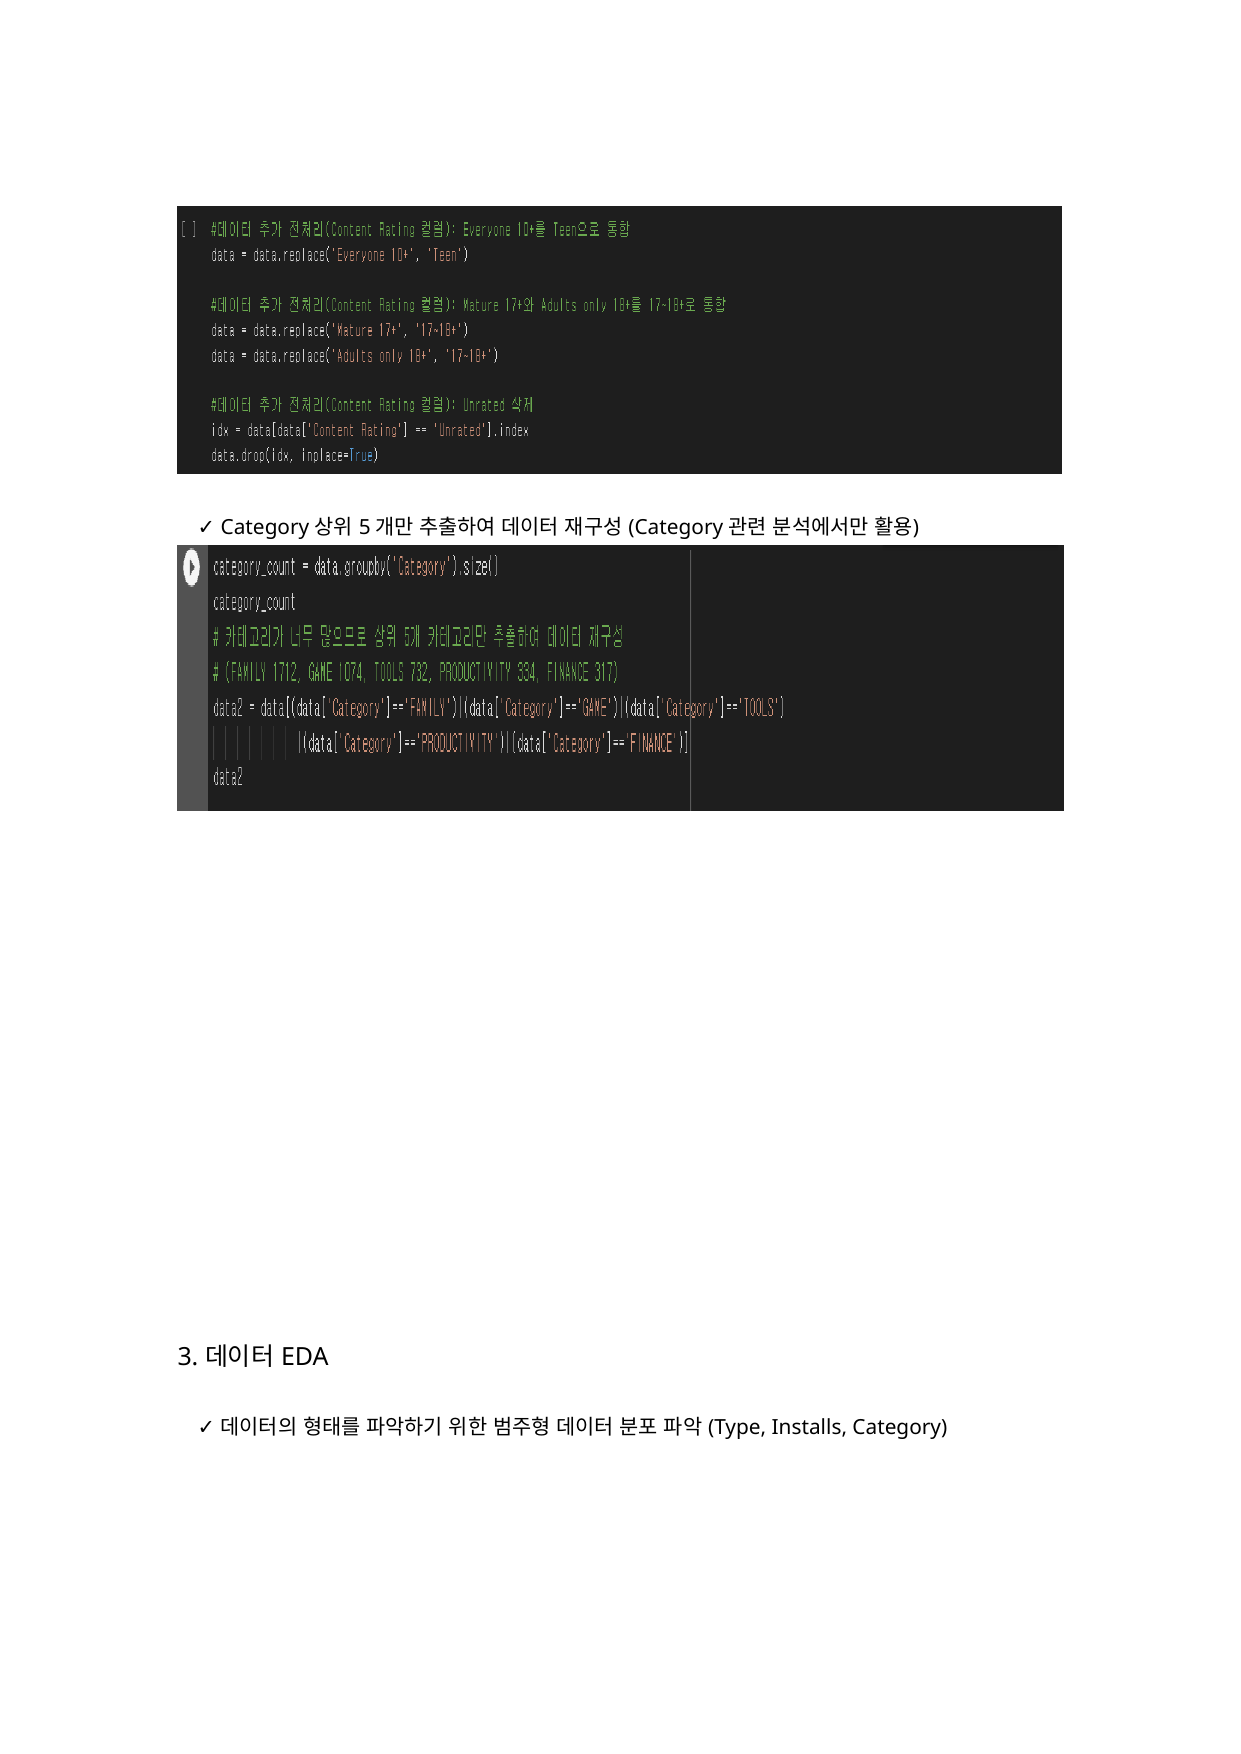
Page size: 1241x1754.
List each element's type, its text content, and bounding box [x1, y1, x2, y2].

text ✓ Category 상위 5개만 추출하여 데이터 재구성 (Category 관련 분석에서만 활용) [177, 510, 1063, 541]
text 3. 데이터 EDA [177, 1336, 1063, 1372]
picture [177, 545, 1064, 811]
picture [177, 206, 1062, 474]
text ✓ 데이터의 형태를 파악하기 위한 범주형 데이터 분포 파악 (Type, Installs, Category) [177, 1411, 1063, 1441]
